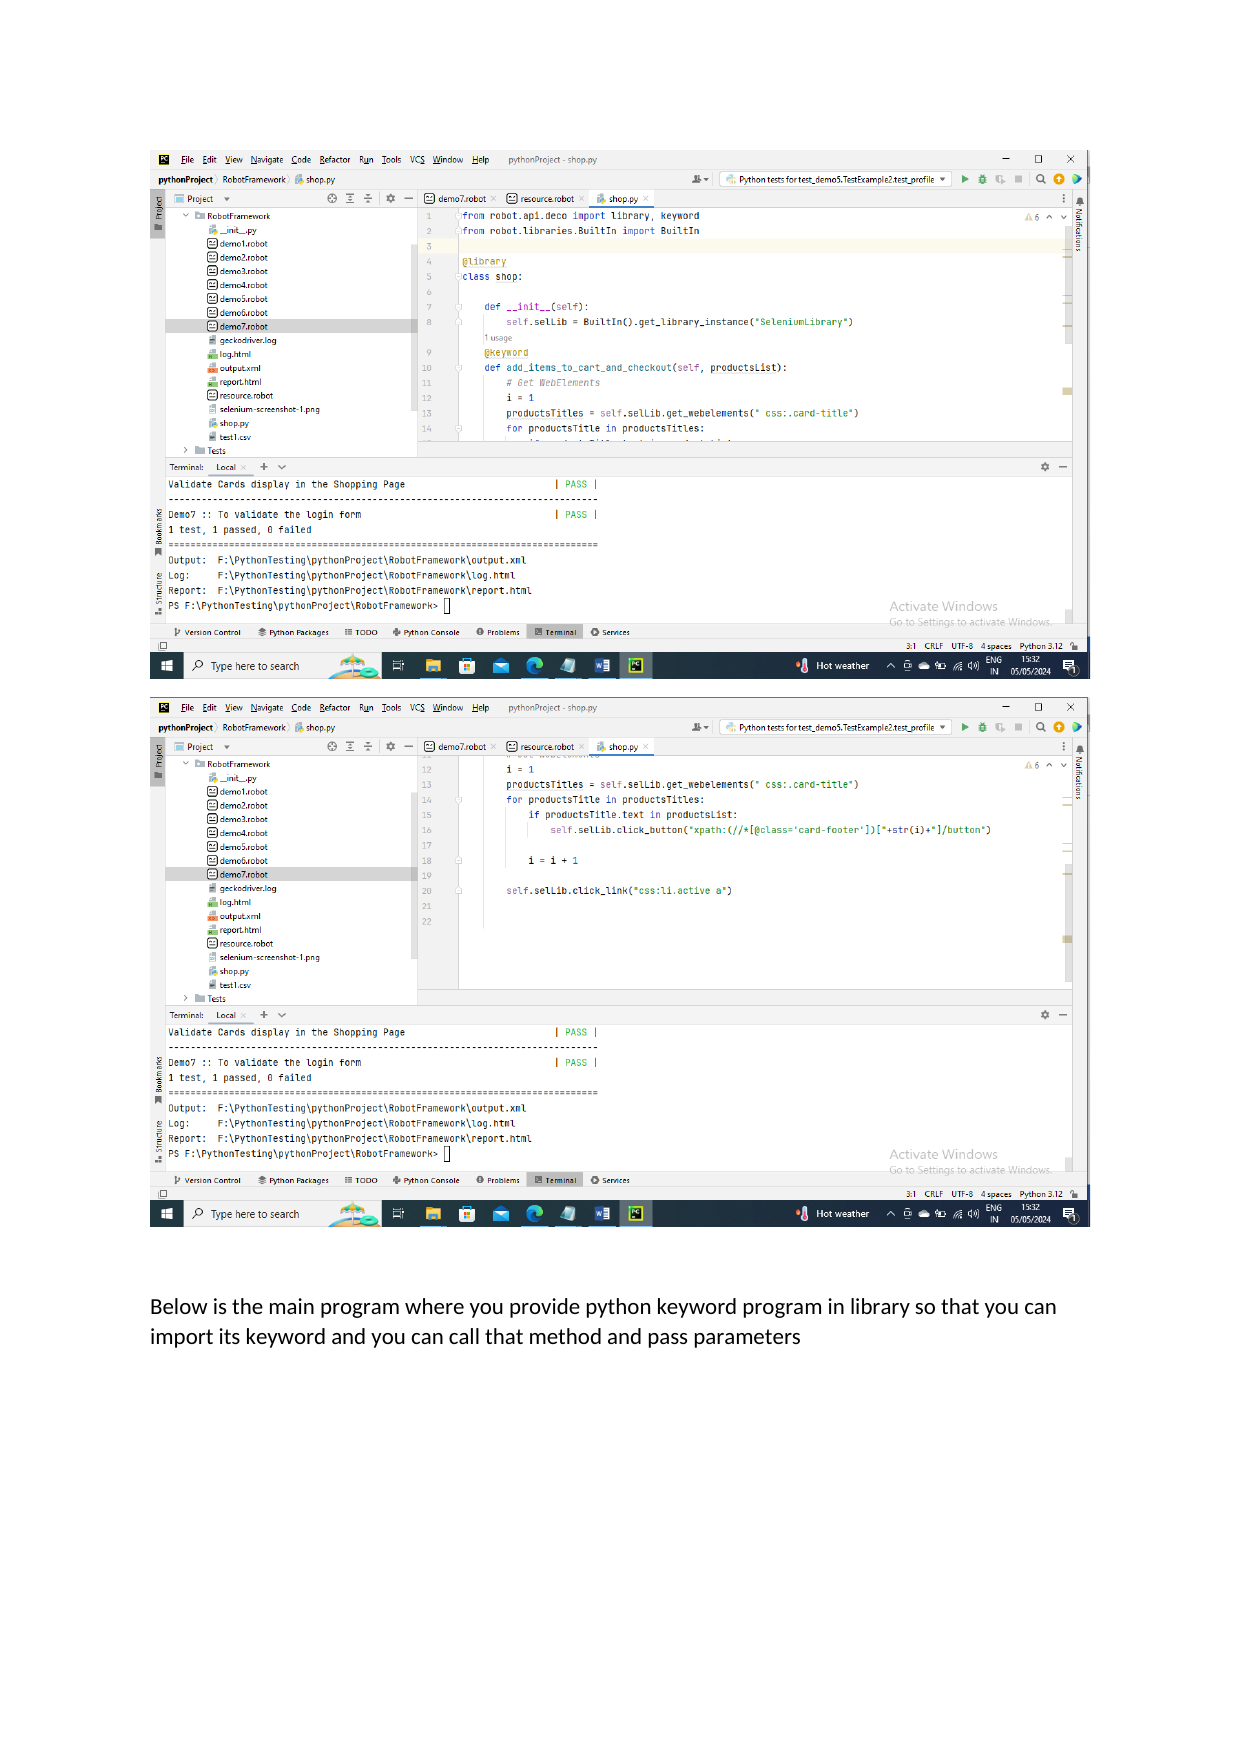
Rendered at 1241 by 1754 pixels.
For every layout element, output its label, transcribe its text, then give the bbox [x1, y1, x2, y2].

picture [150, 697, 1091, 1227]
picture [150, 150, 1091, 679]
text Below is the main program where you provide python keyword program in library so that you can import its keyword and you can call that method and pass parameters [150, 1292, 1090, 1350]
